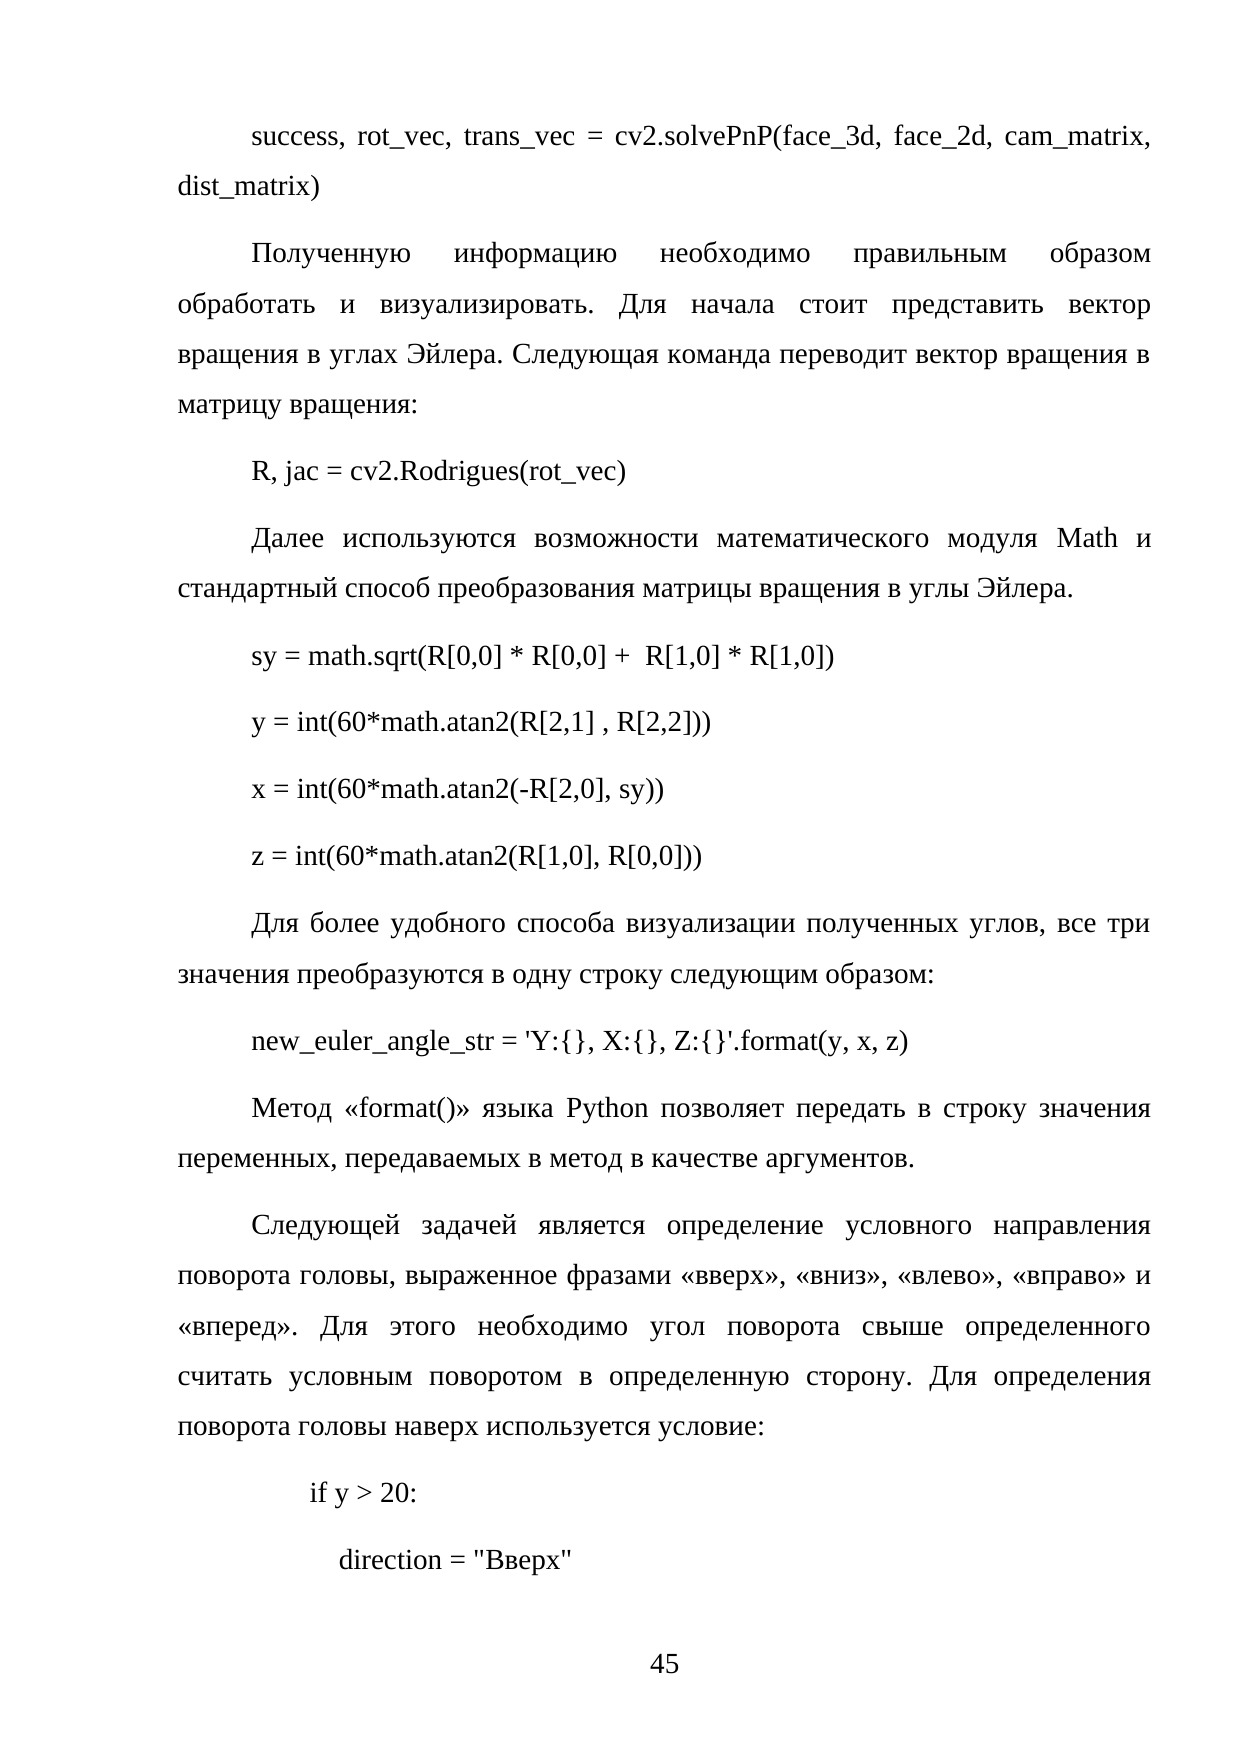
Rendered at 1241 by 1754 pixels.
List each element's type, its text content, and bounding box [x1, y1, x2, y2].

text y = int(60*math.atan2(R[2,1] , R[2,2])) [177, 704, 1152, 738]
text Метод «format()» языка Python позволяет передать в строку значения переменных, передаваемых в метод в качестве аргументов. [177, 1090, 1152, 1174]
text Следующей задачей является определение условного направления поворота головы, выраженное фразами «вверх», «вниз», «влево», «вправо» и «вперед». Для этого необходимо угол поворота свыше определенного считать условным поворотом в определенную сторону. Для определения поворота головы наверх используется условие: [177, 1207, 1152, 1442]
text x = int(60*math.atan2(-R[2,0], sy)) [177, 772, 1152, 805]
text R, jac = cv2.Rodrigues(rot_vec) [177, 453, 1152, 487]
text Для более удобного способа визуализации полученных углов, все три значения преобразуются в одну строку следующим образом: [177, 906, 1152, 989]
text success, rot_vec, trans_vec = cv2.solvePnP(face_3d, face_2d, cam_matrix, dist_matrix) [177, 118, 1152, 202]
text new_euler_angle_str = 'Y:{}, X:{}, Z:{}'.format(y, x, z) [177, 1023, 1152, 1056]
text Полученную информацию необходимо правильным образом обработать и визуализировать. Для начала стоит представить вектор вращения в углах Эйлера. Следующая команда переводит вектор вращения в матрицу вращения: [177, 235, 1152, 420]
text if y > 20: [177, 1475, 1152, 1509]
text direction = "Вверх" [177, 1542, 1152, 1576]
text Далее используются возможности математического модуля Math и стандартный способ преобразования матрицы вращения в углы Эйлера. [177, 520, 1152, 604]
text sy = math.sqrt(R[0,0] * R[0,0] + R[1,0] * R[1,0]) [177, 638, 1152, 671]
text z = int(60*math.atan2(R[1,0], R[0,0])) [177, 838, 1152, 872]
